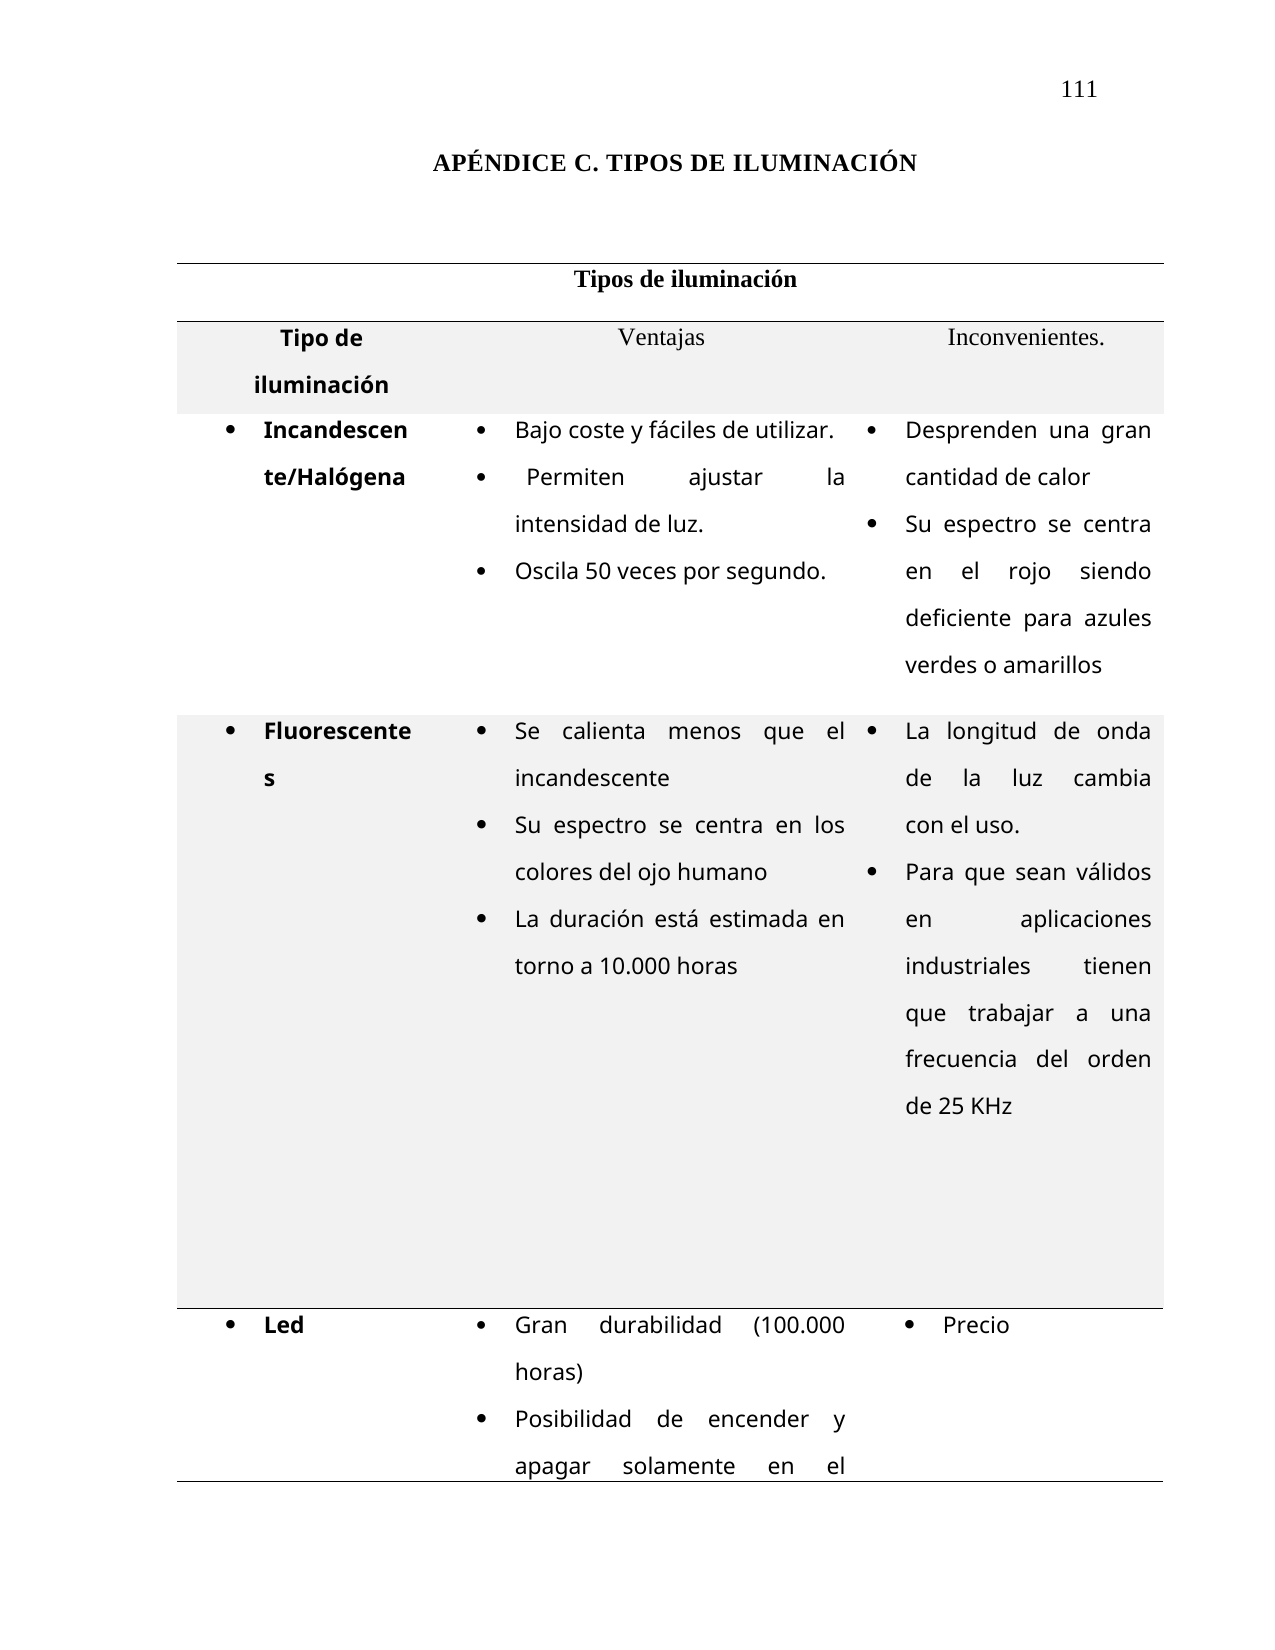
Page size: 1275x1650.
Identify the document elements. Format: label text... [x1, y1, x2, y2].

table_cell Ventajas [428, 322, 856, 414]
table_cell La longitud de onda de la luz cambia con el uso. Para que sean válidos en aplicaciones industriales tienen que trabajar a una frecuencia del orden de 25 KHz [856, 715, 1163, 1308]
table_cell Led [177, 1309, 428, 1481]
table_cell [428, 1309, 856, 1481]
table_cell Precio [856, 1309, 1163, 1481]
table_header Tipos de iluminación [177, 264, 1164, 321]
subtitle Apéndice C. Tipos De Iluminación [252, 148, 1098, 176]
table_cell Se calienta menos que el incandescente Su espectro se centra en los colores del ojo humano La duración está estimada en torno a 10.000 horas [428, 715, 856, 1308]
table_cell Bajo coste y fáciles de utilizar. Permiten ajustar la intensidad de luz. Oscila 50 veces por segundo. [428, 415, 856, 715]
table_cell Desprenden una gran cantidad de calor Su espectro se centra en el rojo siendo deficiente para azules verdes o amarillos [856, 415, 1163, 715]
table_cell Tipo de iluminación [177, 322, 428, 414]
table_cell Incandescente/Halógena [177, 415, 428, 715]
table_cell Inconvenientes. [856, 322, 1163, 414]
table_cell Fluorescentes [177, 715, 428, 1308]
